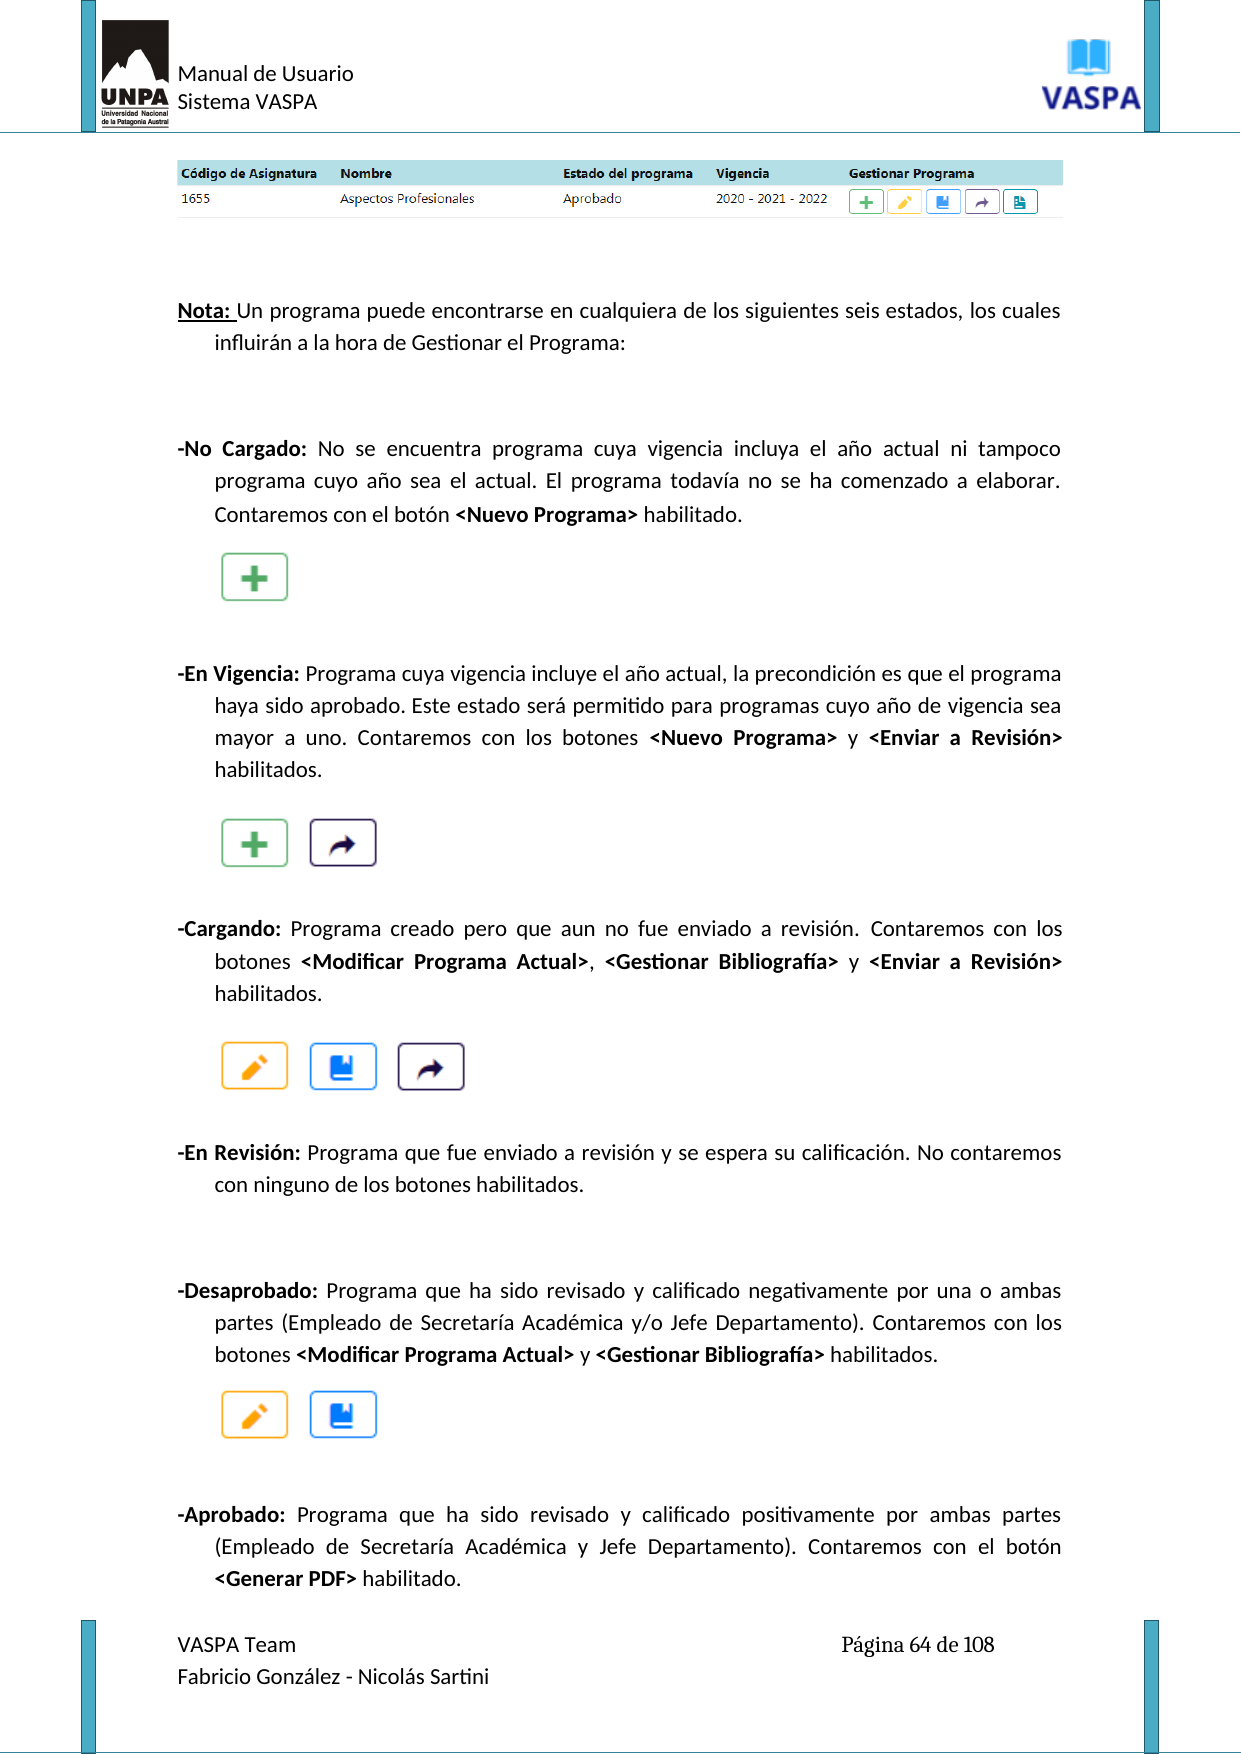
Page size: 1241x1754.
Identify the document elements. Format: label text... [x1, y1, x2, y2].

text -Cargando: Programa creado pero que aun no fue enviado a revisión. Contaremos con los botones <Modificar Programa Actual>, <Gestionar Bibliografía> y <Enviar a Revisión> habilitados. [177, 914, 1063, 1007]
text -Desaprobado: Programa que ha sido revisado y calificado negativamente por una o ambas partes (Empleado de Secretaría Académica y/o Jefe Departamento). Contaremos con los botones <Modificar Programa Actual> y <Gestionar Bibliografía> habilitados. [177, 1276, 1063, 1369]
text -No Cargado: No se encuentra programa cuya vigencia incluya el año actual ni tampoco programa cuyo año sea el actual. El programa todavía no se ha comenzado a elaborar. Contaremos con el botón <Nuevo Programa> habilitado. [177, 434, 1063, 528]
picture [217, 551, 293, 606]
picture [307, 1040, 382, 1095]
text -En Revisión: Programa que fue enviado a revisión y se espera su calificación. No contaremos con ninguno de los botones habilitados. [177, 1138, 1063, 1198]
picture [395, 1040, 468, 1097]
picture [217, 816, 293, 872]
picture [1036, 19, 1146, 129]
text -Aprobado: Programa que ha sido revisado y calificado positivamente por ambas partes (Empleado de Secretaría Académica y Jefe Departamento). Contaremos con el botón <Generar PDF> habilitado. [177, 1500, 1063, 1592]
text Nota: Un programa puede encontrarse en cualquiera de los siguientes seis estados, los cuales influirán a la hora de Gestionar el Programa: [177, 296, 1063, 356]
picture [307, 1388, 382, 1443]
picture [100, 18, 170, 129]
text -En Vigencia: Programa cuya vigencia incluye el año actual, la precondición es que el programa haya sido aprobado. Este estado será permitido para programas cuyo año de vigencia sea mayor a uno. Contaremos con los botones <Nuevo Programa> y <Enviar a Revisión> habilitados. [177, 659, 1063, 783]
picture [307, 816, 380, 873]
picture [217, 1039, 293, 1096]
picture [217, 1388, 293, 1445]
picture [177, 160, 1063, 218]
